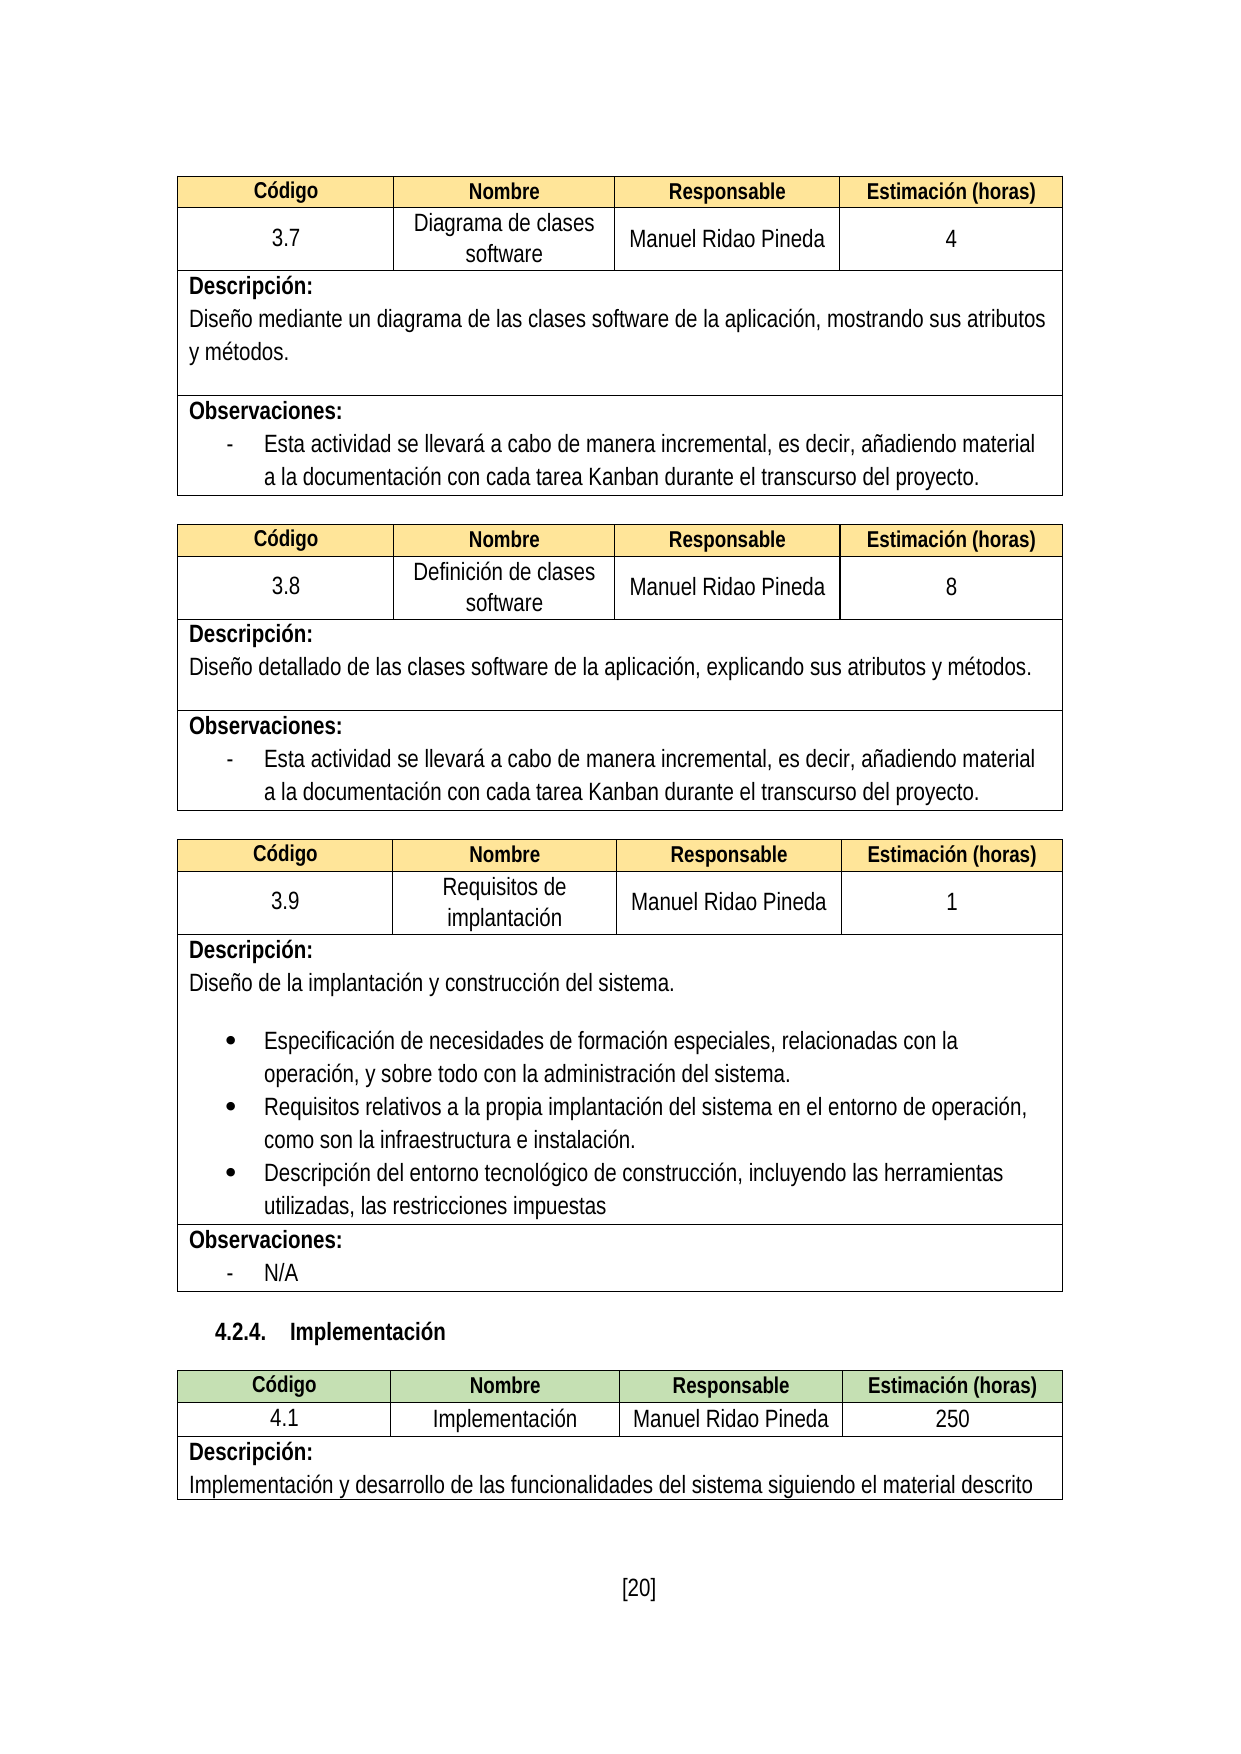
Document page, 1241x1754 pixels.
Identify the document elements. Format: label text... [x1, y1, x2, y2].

table_cell Manuel Ridao Pineda [615, 557, 839, 618]
table_cell 8 [841, 557, 1062, 618]
table_cell Descripción: Diseño mediante un diagrama de las clases software de la aplicación, mostrando sus atributos y métodos. [178, 271, 1062, 395]
table_cell Implementación [391, 1403, 619, 1436]
table_header Estimación (horas) [841, 525, 1062, 556]
table_header Código [178, 525, 393, 556]
table_header Estimación (horas) [840, 177, 1062, 207]
subtitle Implementación [215, 1317, 1063, 1345]
table_header Código [178, 1371, 390, 1402]
table_cell Definición de clases software [394, 557, 614, 618]
table_header Responsable [617, 840, 841, 871]
table_header Responsable [615, 177, 839, 207]
table_header Estimación (horas) [843, 1371, 1062, 1402]
table_header Código [178, 840, 392, 871]
table_cell Manuel Ridao Pineda [617, 872, 841, 934]
table_cell 250 [843, 1403, 1062, 1436]
table_header Responsable [615, 525, 839, 556]
table_cell 4 [840, 208, 1062, 270]
table_cell Observaciones: N/A [178, 1225, 1062, 1291]
table_cell Manuel Ridao Pineda [620, 1403, 842, 1436]
table_cell Descripción: Diseño detallado de las clases software de la aplicación, explicando sus atributos y métodos. [178, 620, 1062, 710]
table_cell Descripción: Diseño de la implantación y construcción del sistema. Especificación de necesidades de formación especiales, relacionadas con la operación, y sobre todo con la administración del sistema. Requisitos relativos a la propia implantación del sistema en el entorno de operación, como son la infraestructura e instalación. Descripción del entorno tecnológico de construcción, incluyendo las herramientas utilizadas, las restricciones impuestas [178, 935, 1062, 1224]
table_header Nombre [394, 525, 614, 556]
table_header Nombre [393, 840, 616, 871]
table_header Responsable [620, 1371, 842, 1402]
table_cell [178, 1437, 1062, 1498]
table_cell Requisitos de implantación [393, 872, 616, 934]
table_header Nombre [391, 1371, 619, 1402]
table_cell Manuel Ridao Pineda [615, 208, 839, 270]
table_cell 3.8 [178, 557, 393, 618]
table_cell 3.9 [178, 872, 392, 934]
table_header Código [178, 177, 393, 207]
table_cell 3.7 [178, 208, 393, 270]
table_cell 1 [842, 872, 1062, 934]
table_cell Diagrama de clases software [394, 208, 614, 270]
table_header Estimación (horas) [842, 840, 1062, 871]
table_header Nombre [394, 177, 614, 207]
table_cell 4.1 [178, 1403, 390, 1436]
